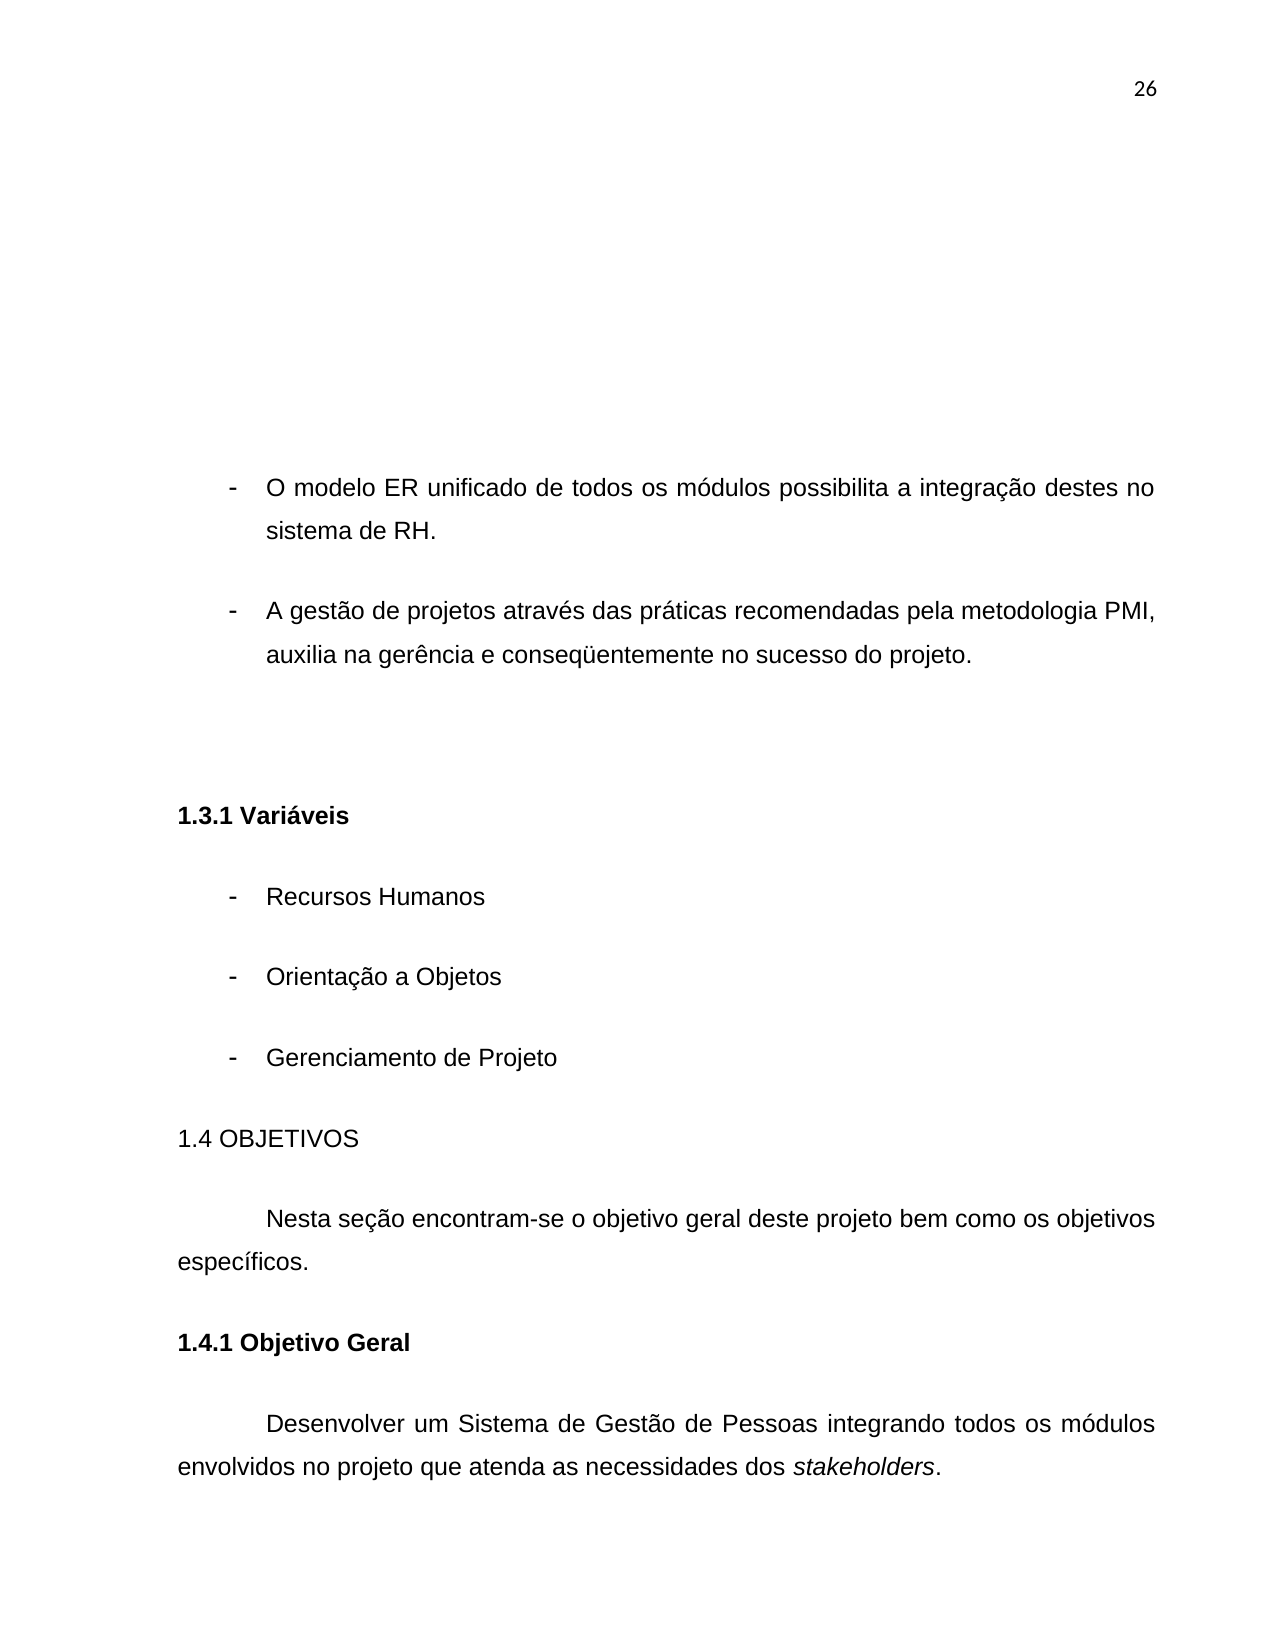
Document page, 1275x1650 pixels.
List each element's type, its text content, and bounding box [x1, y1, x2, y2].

text 1.3.1 Variáveis [177, 801, 1157, 829]
list Orientação a Objetos [228, 962, 1157, 991]
list Recursos Humanos [228, 881, 1157, 910]
list A gestão de projetos através das práticas recomendadas pela metodologia PMI, auxilia na gerência e conseqüentemente no sucesso do projeto. [228, 596, 1157, 668]
list O modelo ER unificado de todos os módulos possibilita a integração destes no sistema de RH. [228, 472, 1157, 544]
list Gerenciamento de Projeto [228, 1043, 1157, 1072]
text Desenvolver um Sistema de Gestão de Pessoas integrando todos os módulos envolvidos no projeto que atenda as necessidades dos stakeholders. [177, 1409, 1157, 1481]
text 1.4.1 Objetivo Geral [177, 1328, 1157, 1357]
text Nesta seção encontram-se o objetivo geral deste projeto bem como os objetivos específicos. [177, 1204, 1157, 1276]
text 1.4 OBJETIVOS [177, 1124, 1157, 1152]
